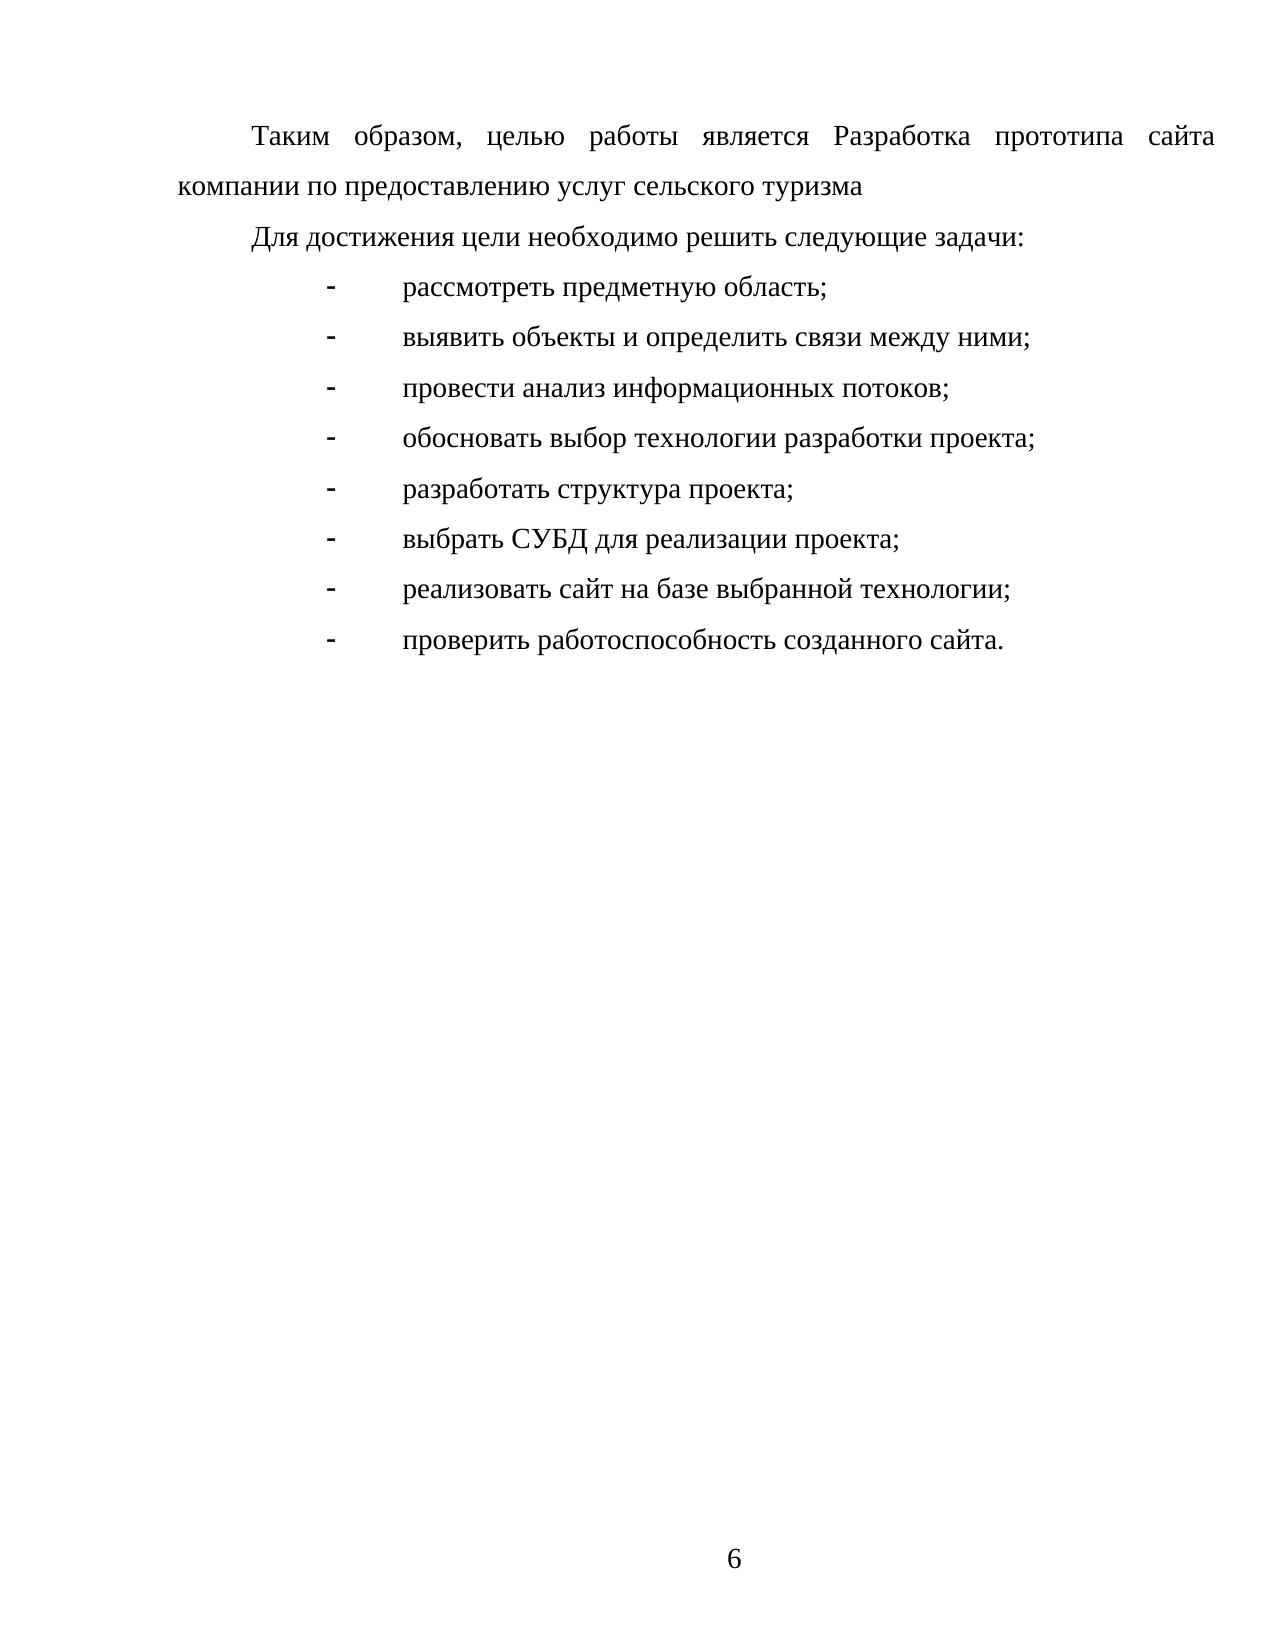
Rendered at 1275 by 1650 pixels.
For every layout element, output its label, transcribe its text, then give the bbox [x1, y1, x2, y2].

list выбрать СУБД для реализации проекта; [252, 521, 1216, 555]
list обосновать выбор технологии разработки проекта; [252, 420, 1216, 454]
list проверить работоспособность созданного сайта. [252, 622, 1216, 656]
list выявить объекты и определить связи между ними; [252, 319, 1216, 353]
text Таким образом, целью работы является Разработка прототипа сайта компании по предоставлению услуг сельского туризма [177, 118, 1216, 202]
list рассмотреть предметную область; [252, 269, 1216, 303]
list провести анализ информационных потоков; [252, 370, 1216, 403]
text Для достижения цели необходимо решить следующие задачи: [177, 219, 1216, 252]
list разработать структура проекта; [252, 471, 1216, 504]
list реализовать сайт на базе выбранной технологии; [252, 572, 1216, 605]
